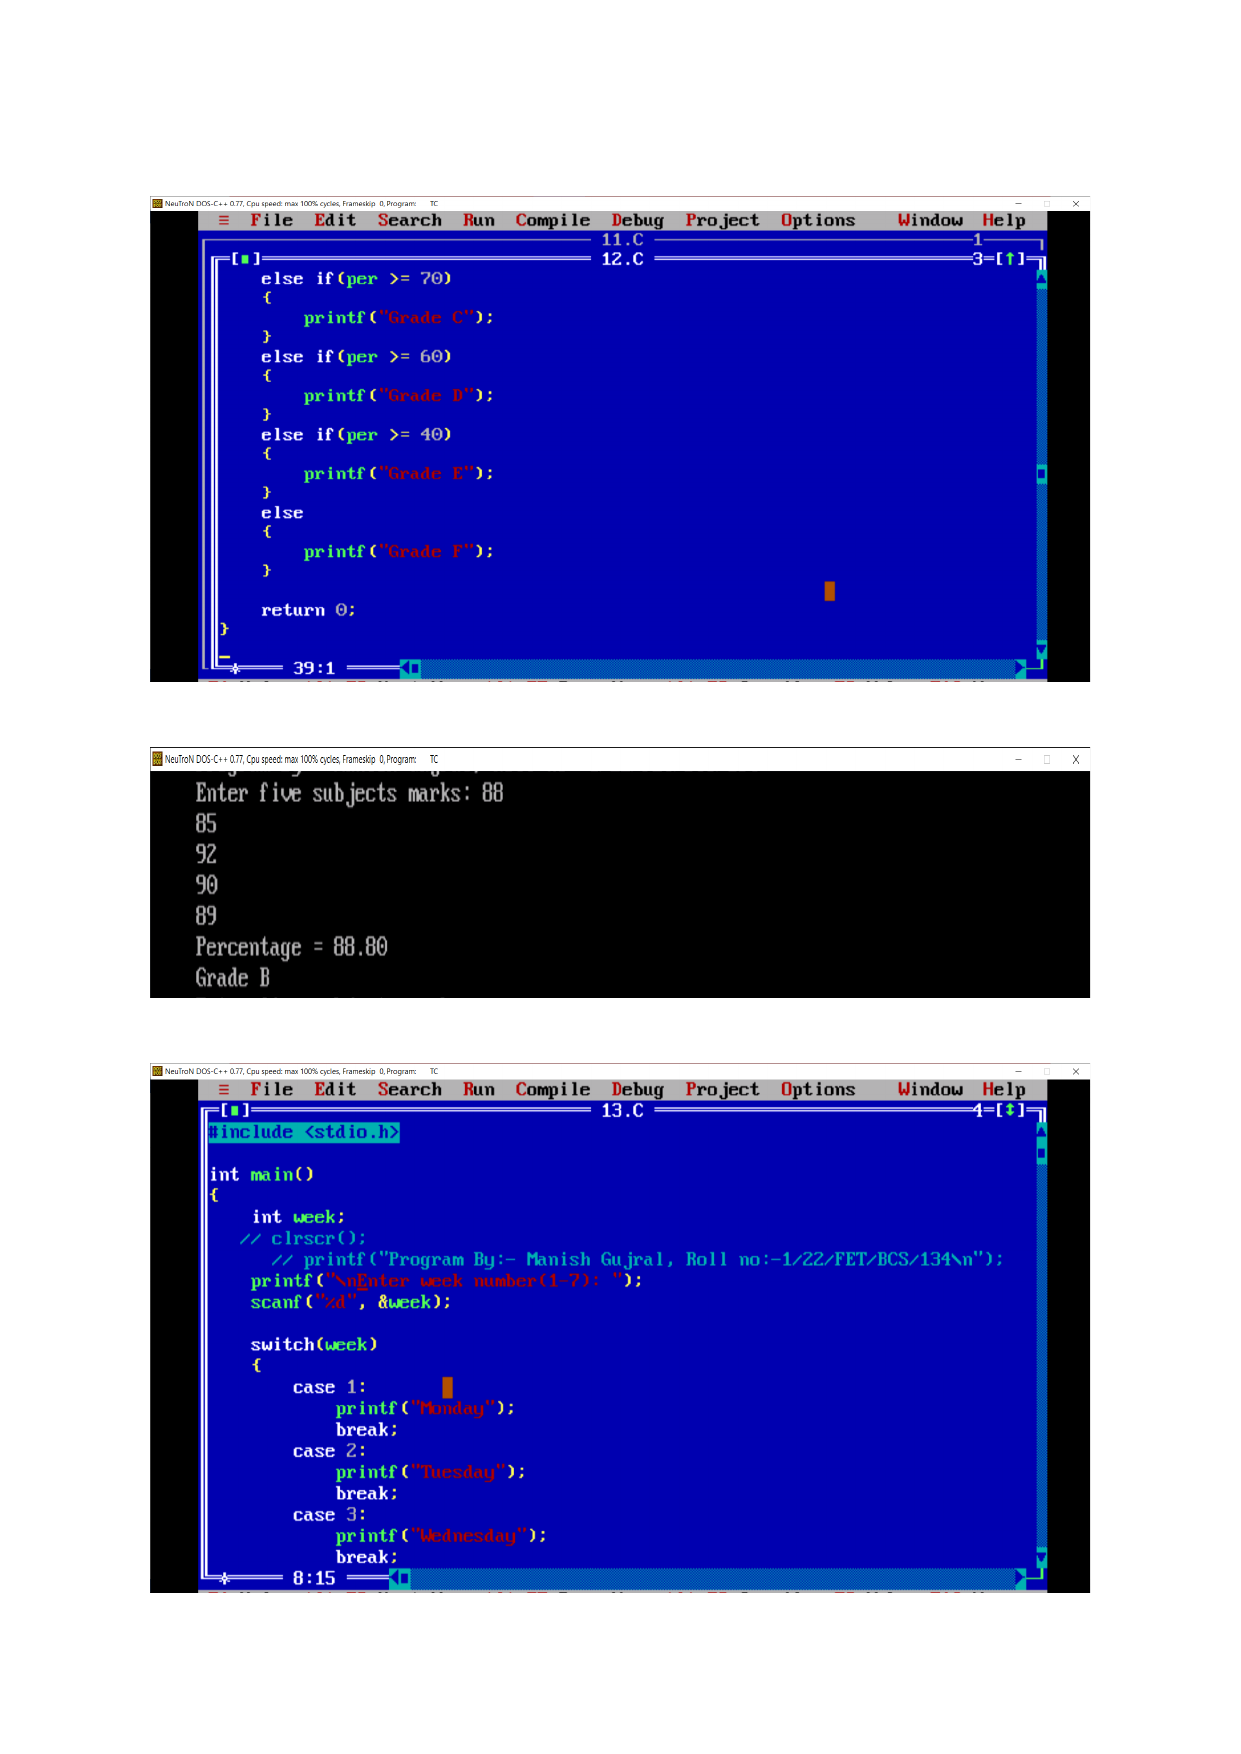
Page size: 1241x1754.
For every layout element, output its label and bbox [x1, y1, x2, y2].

picture [150, 1063, 1091, 1593]
picture [150, 747, 1091, 998]
picture [150, 196, 1091, 682]
